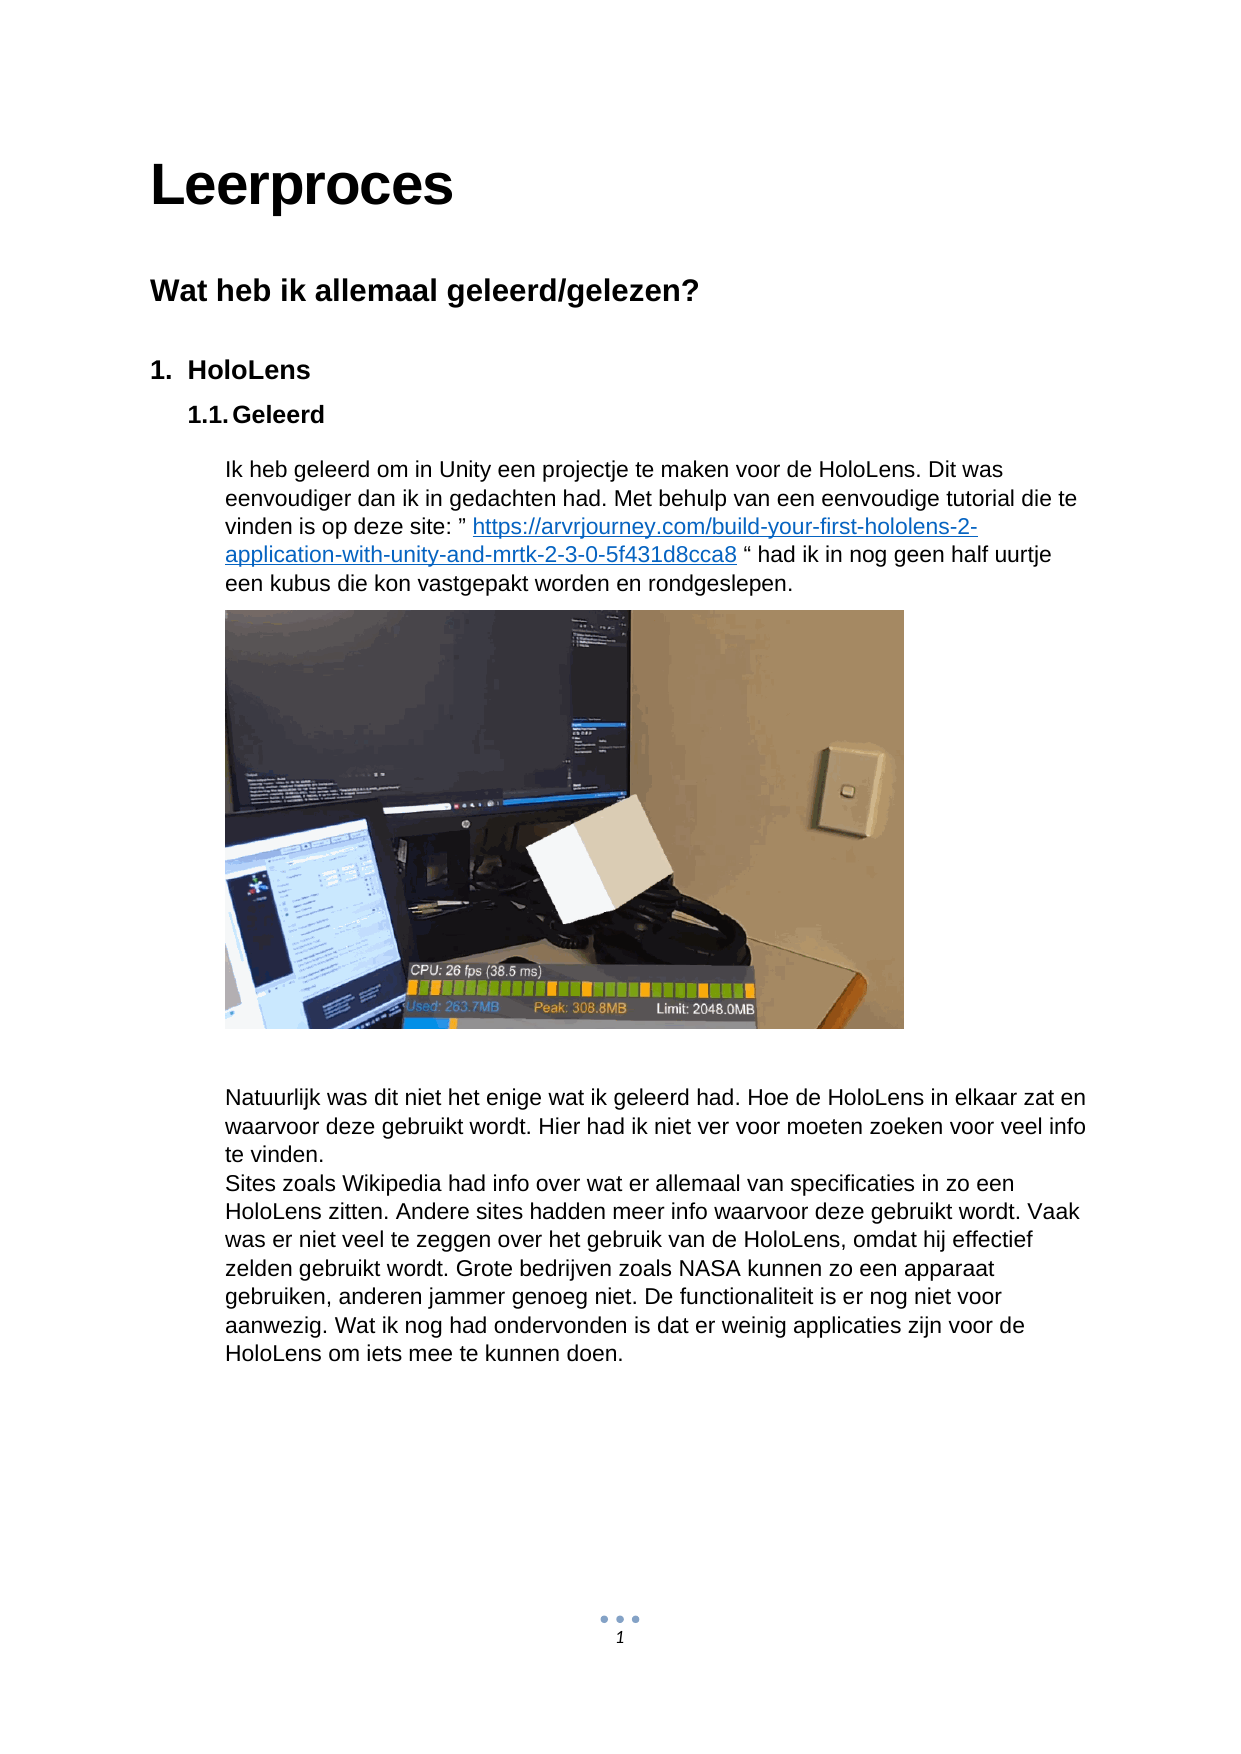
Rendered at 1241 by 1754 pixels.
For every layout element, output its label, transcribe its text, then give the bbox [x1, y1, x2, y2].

title Leerproces [150, 150, 1090, 217]
picture [225, 610, 904, 1029]
subtitle HoloLens [150, 354, 1090, 385]
subtitle Wat heb ik allemaal geleerd/gelezen? [150, 272, 1090, 308]
subtitle Geleerd [187, 400, 1090, 429]
text Natuurlijk was dit niet het enige wat ik geleerd had. Hoe de HoloLens in elkaar zat en waarvoor deze gebruikt wordt. Hier had ik niet ver voor moeten zoeken voor veel info te vinden. Sites zoals Wikipedia had info over wat er allemaal van specificaties in zo een HoloLens zitten. Andere sites hadden meer info waarvoor deze gebruikt wordt. Vaak was er niet veel te zeggen over het gebruik van de HoloLens, omdat hij effectief zelden gebruikt wordt. Grote bedrijven zoals NASA kunnen zo een apparaat gebruiken, anderen jammer genoeg niet. De functionaliteit is er nog niet voor aanwezig. Wat ik nog had ondervonden is dat er weinig applicaties zijn voor de HoloLens om iets mee te kunnen doen. [225, 1084, 1090, 1367]
text Ik heb geleerd om in Unity een projectje te maken voor de HoloLens. Dit was eenvoudiger dan ik in gedachten had. Met behulp van een eenvoudige tutorial die te vinden is op deze site: ” https://arvrjourney.com/build-your-first-hololens-2-application-with-unity-and-mrtk-2-3-0-5f431d8cca8 “ had ik in nog geen half uurtje een kubus die kon vastgepakt worden en rondgeslepen. [225, 456, 1090, 596]
